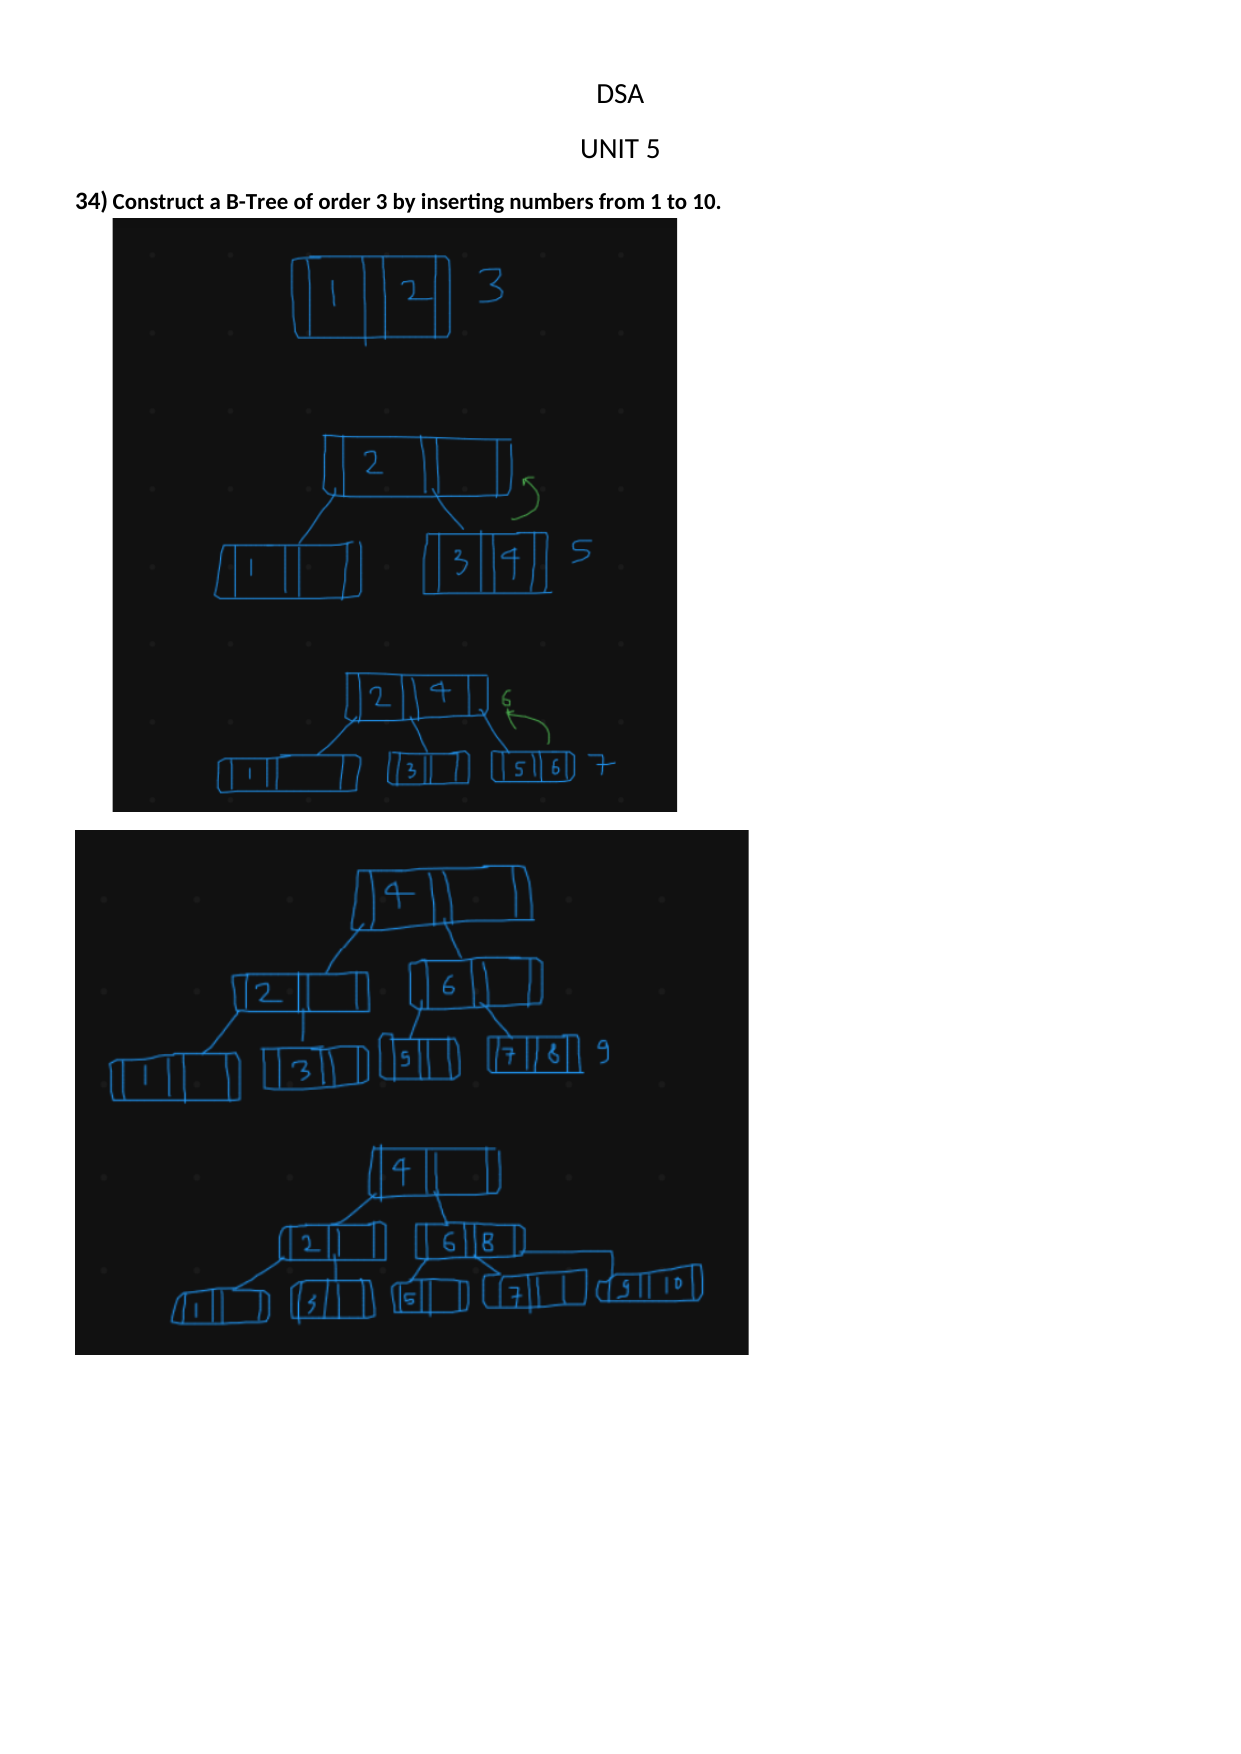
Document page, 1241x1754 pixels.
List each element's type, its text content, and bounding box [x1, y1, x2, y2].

text DSA [75, 75, 1165, 111]
text UNIT 5 [75, 130, 1165, 166]
picture [112, 218, 678, 812]
picture [75, 830, 749, 1355]
list Construct a B-Tree of order 3 by inserting numbers from 1 to 10. [75, 185, 1165, 216]
